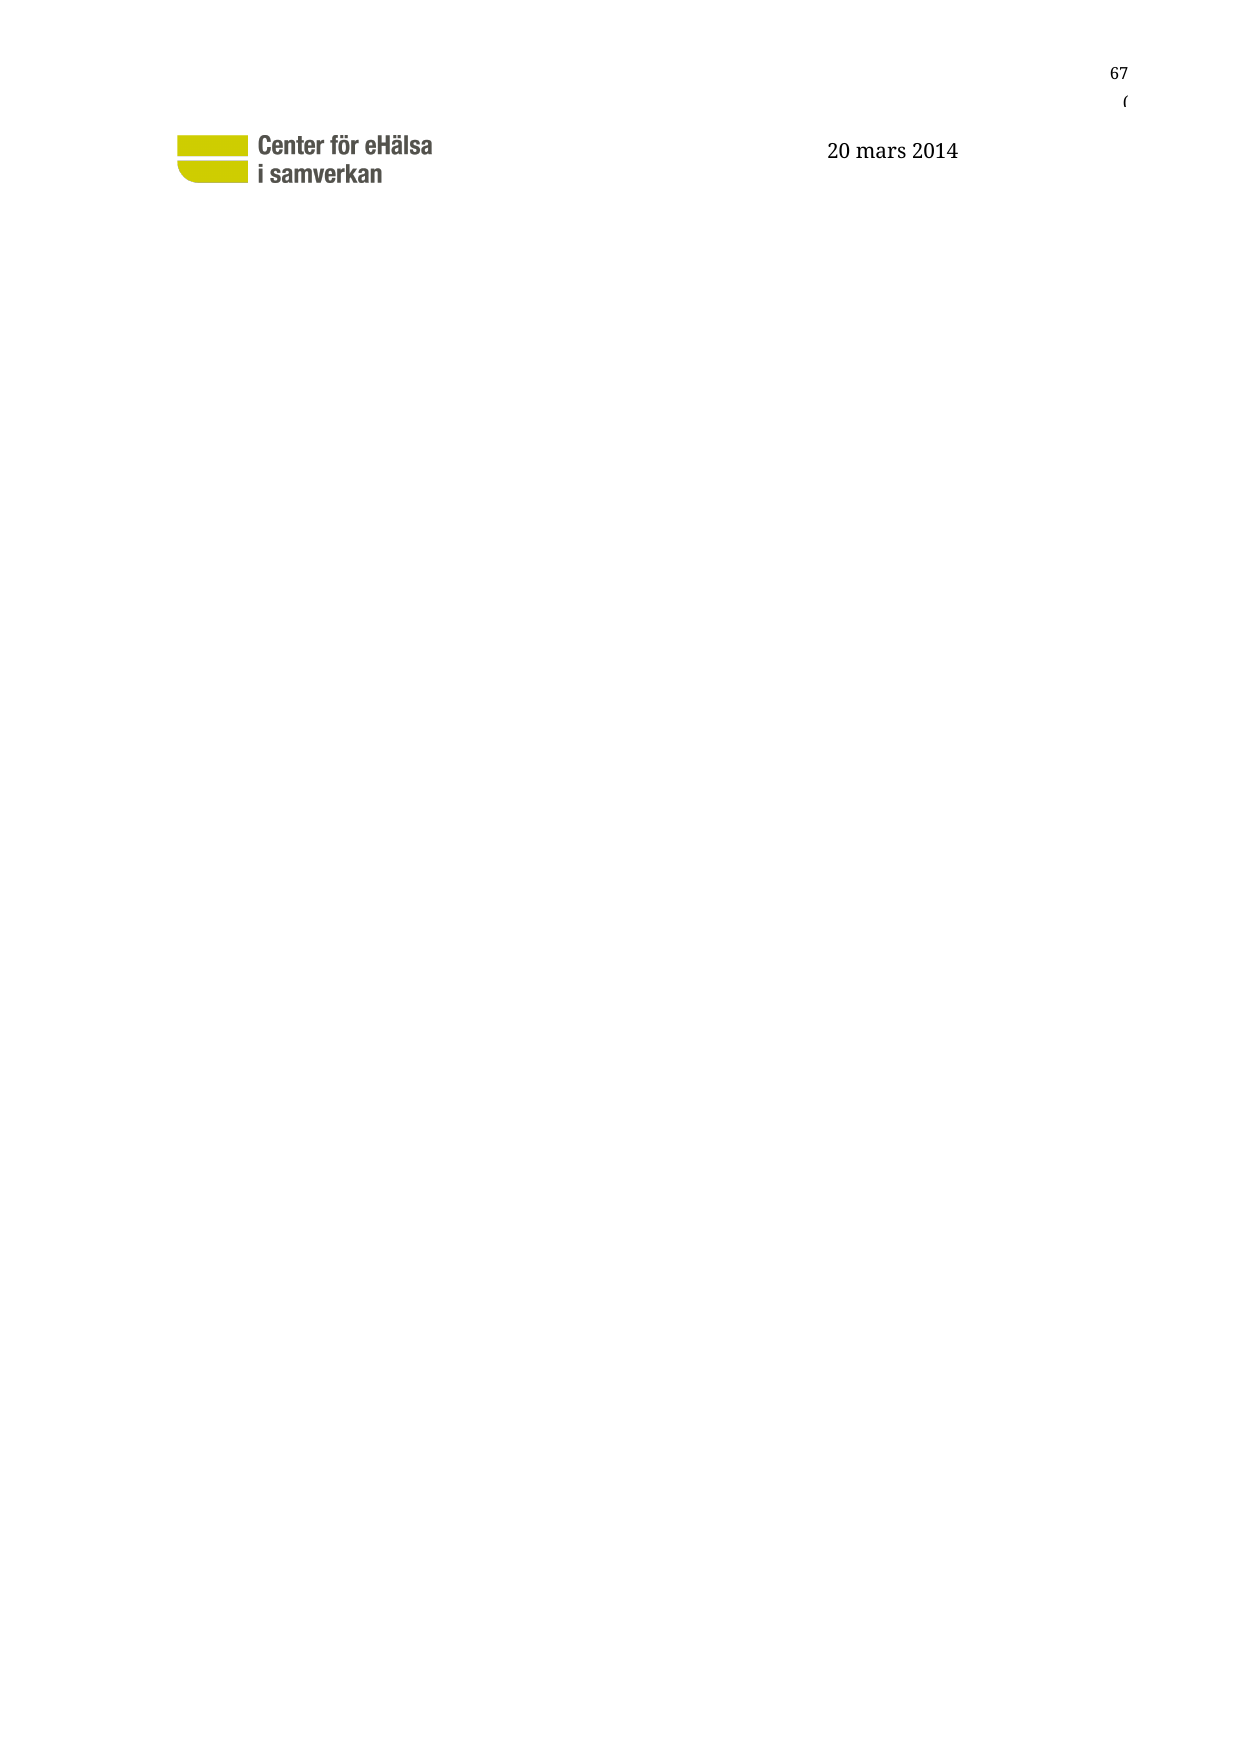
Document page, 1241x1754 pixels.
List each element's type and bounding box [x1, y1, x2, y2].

picture [177, 135, 432, 183]
